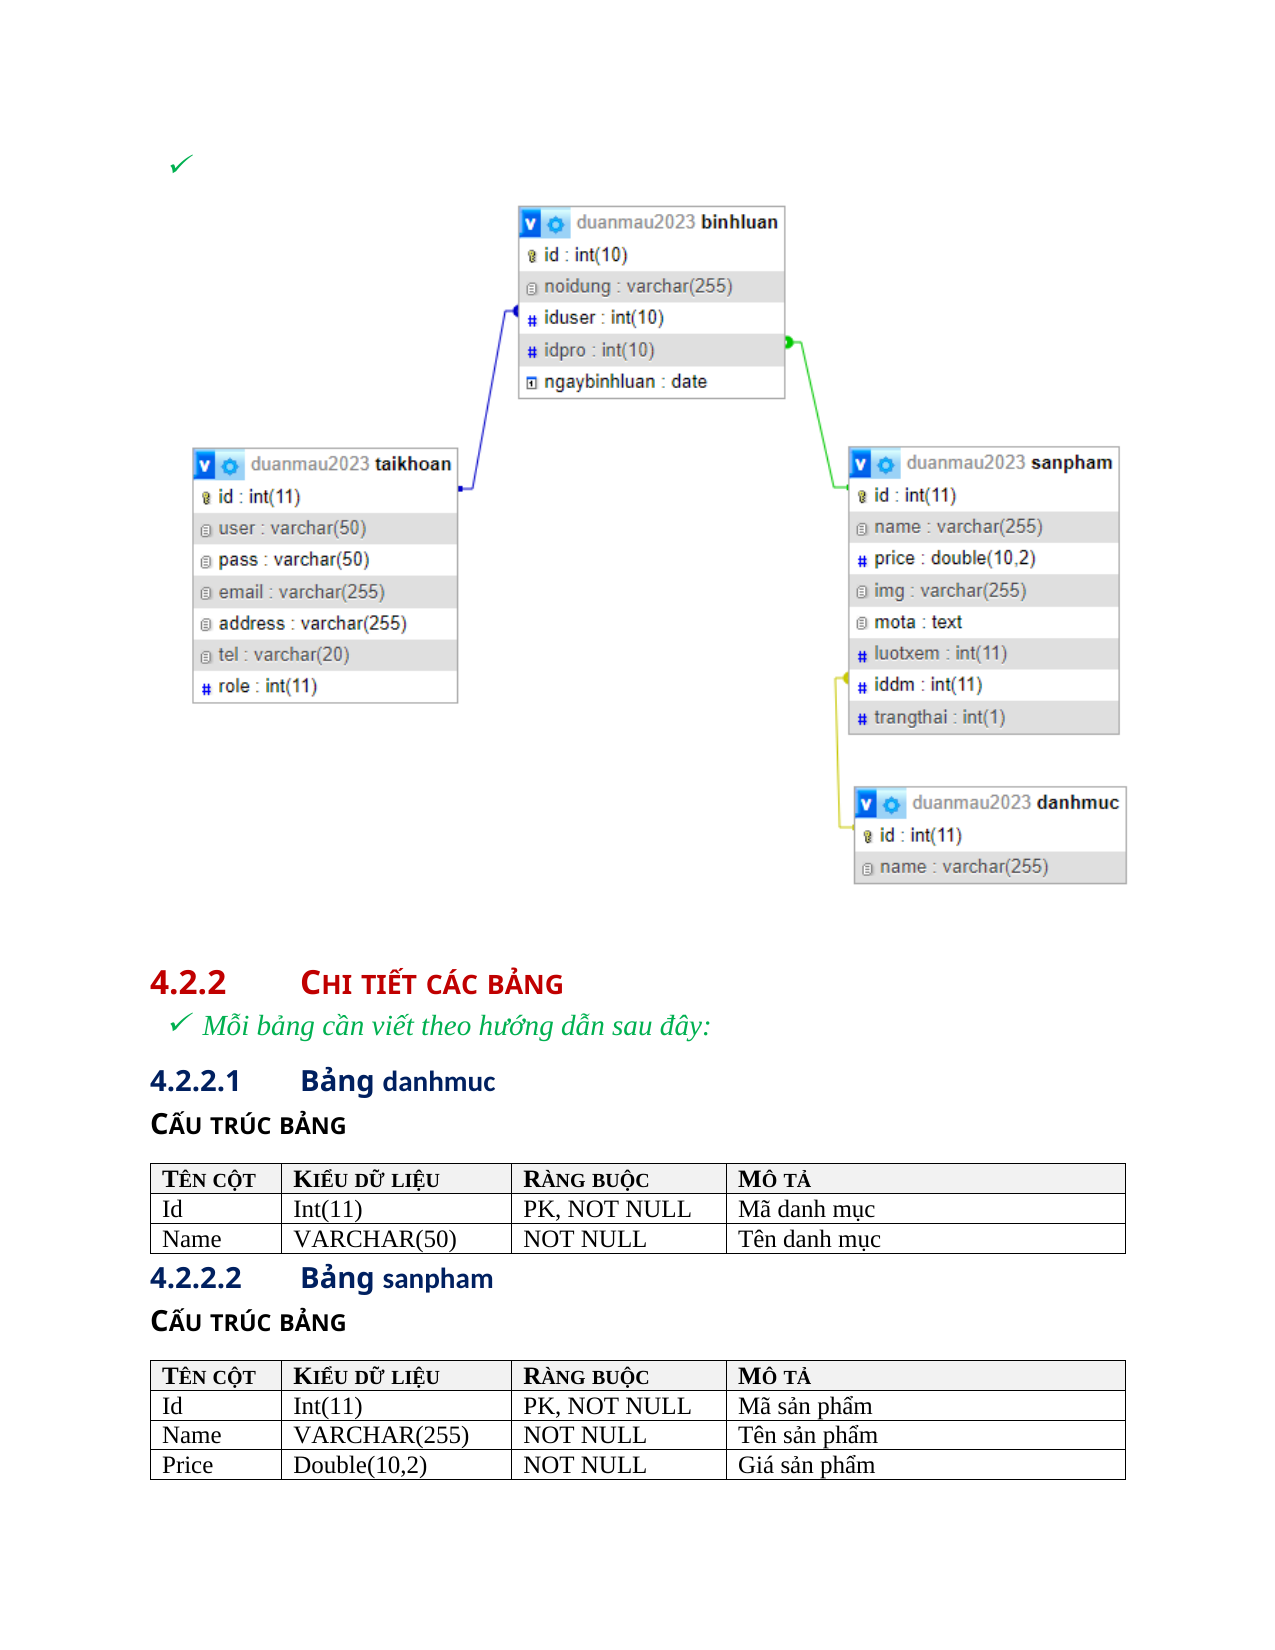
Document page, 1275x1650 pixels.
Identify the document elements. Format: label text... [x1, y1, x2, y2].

table_cell Tên sản phẩm [727, 1421, 1125, 1449]
subtitle Bảng sanpham [150, 1258, 1125, 1297]
table_cell PK, NOT NULL [512, 1194, 726, 1223]
table_cell Mã danh mục [727, 1194, 1125, 1223]
table_cell NOT NULL [512, 1421, 726, 1449]
text Cấu trúc bảng [150, 1300, 1125, 1340]
table_cell Name [151, 1421, 281, 1449]
table_header Mô tả [727, 1361, 1125, 1390]
table_cell VARCHAR(255) [282, 1421, 511, 1449]
table_cell Tên danh mục [727, 1224, 1125, 1252]
table_cell Giá sản phẩm [727, 1450, 1125, 1479]
table_cell Price [151, 1450, 281, 1479]
table_cell Name [151, 1224, 281, 1252]
table_cell Id [151, 1391, 281, 1419]
table_cell Double(10,2) [282, 1450, 511, 1479]
picture [164, 186, 1140, 940]
subtitle Bảng danhmuc [150, 1061, 1125, 1100]
table_cell VARCHAR(50) [282, 1224, 511, 1252]
table_header Tên cột [151, 1361, 281, 1390]
table_header Ràng buộc [512, 1164, 726, 1193]
table_header Ràng buộc [512, 1361, 726, 1390]
table_header Mô tả [727, 1164, 1125, 1193]
table_cell Mã sản phẩm [727, 1391, 1125, 1419]
table_cell PK, NOT NULL [512, 1391, 726, 1419]
table_cell NOT NULL [512, 1224, 726, 1252]
table_cell Id [151, 1194, 281, 1223]
subtitle Chi tiết các bảng [150, 959, 1125, 1004]
list Mỗi bảng cần viết theo hướng dẫn sau đây: [165, 1008, 1125, 1041]
table_cell Int(11) [282, 1391, 511, 1419]
table_header Kiểu dữ liệu [282, 1361, 511, 1390]
table_cell Int(11) [282, 1194, 511, 1223]
table_header Tên cột [151, 1164, 281, 1193]
table_cell NOT NULL [512, 1450, 726, 1479]
text Cấu trúc bảng [150, 1103, 1125, 1143]
table_header Kiểu dữ liệu [282, 1164, 511, 1193]
